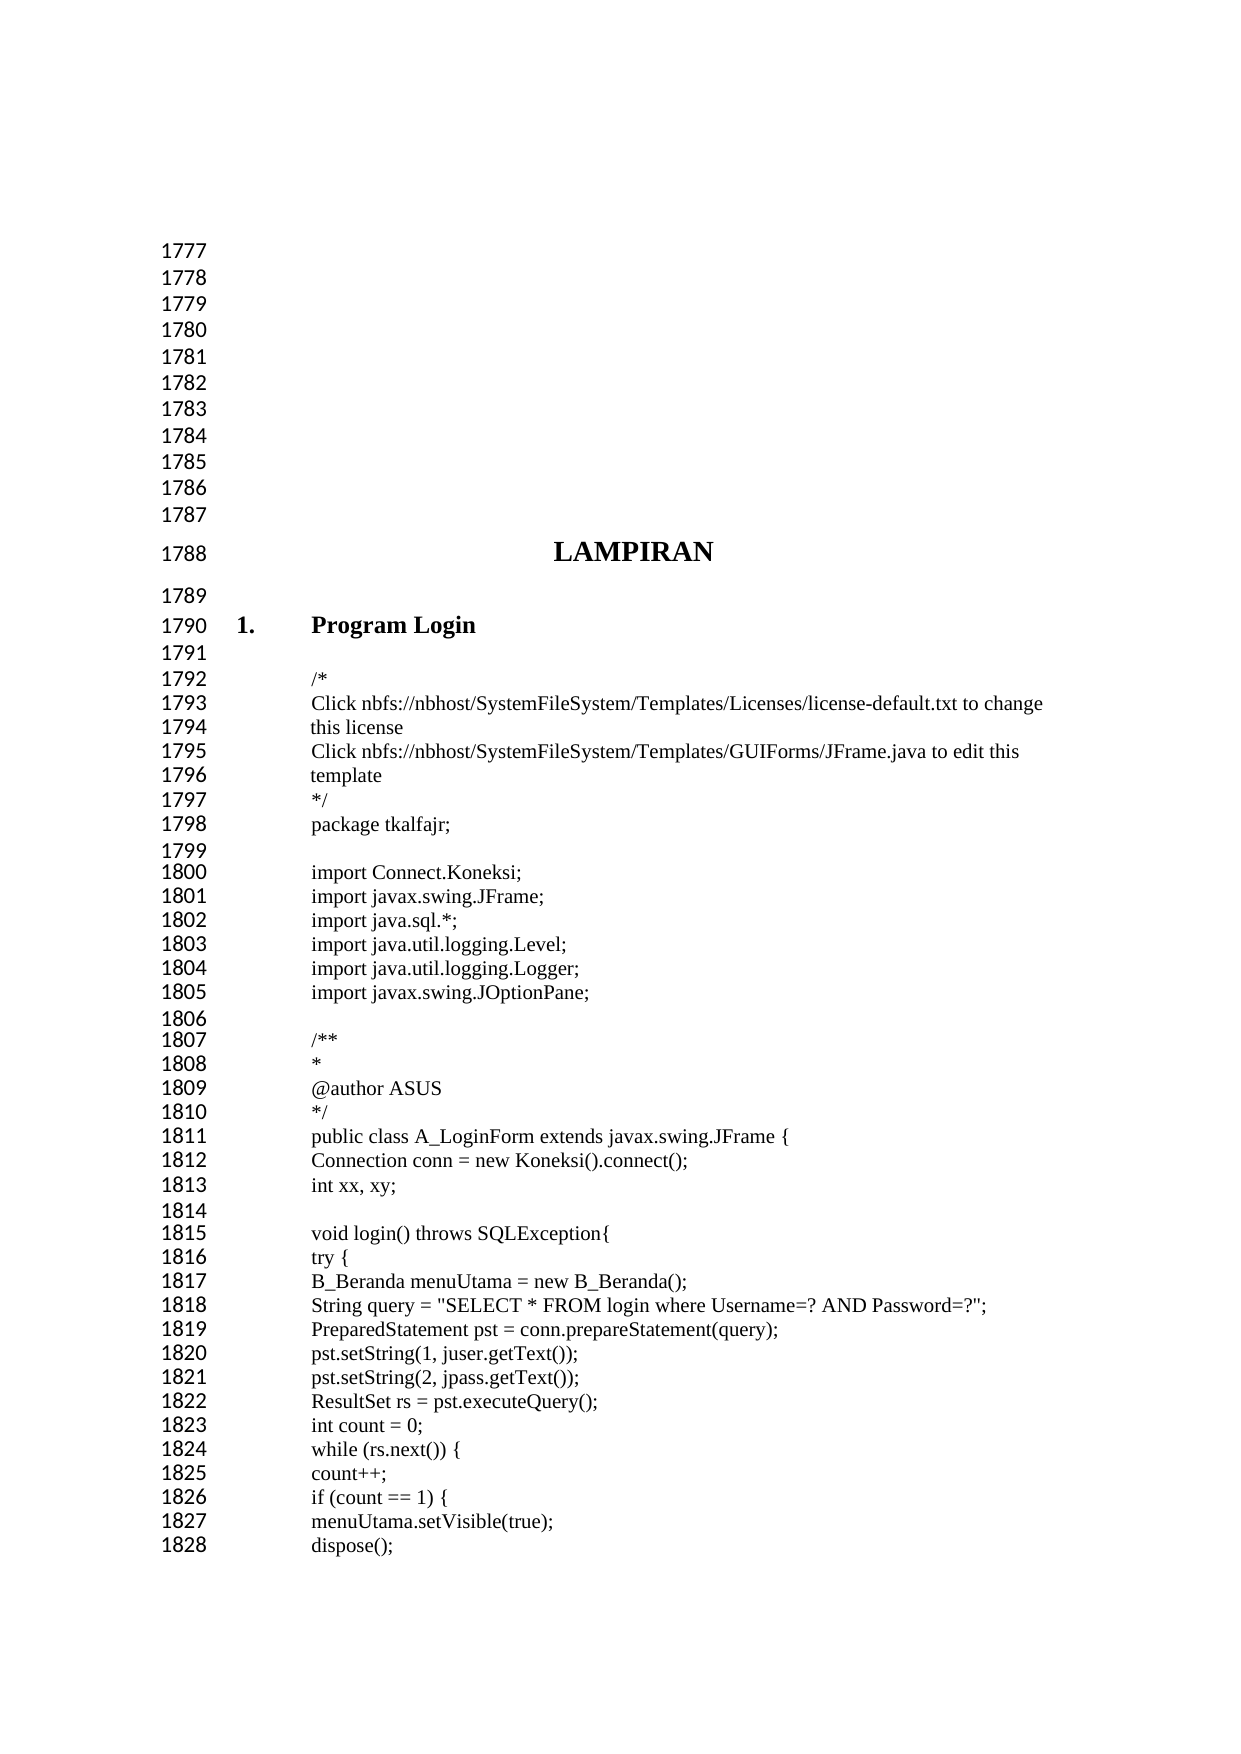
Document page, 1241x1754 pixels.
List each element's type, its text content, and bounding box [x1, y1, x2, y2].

text try { [310, 1245, 1063, 1269]
list Program Login [236, 610, 1063, 638]
text void login() throws SQLException{ [310, 1221, 1063, 1245]
text dispose(); [310, 1533, 1063, 1557]
text */ [310, 787, 1063, 812]
text import javax.swing.JFrame; [310, 884, 1063, 908]
text */ [310, 1100, 1063, 1124]
text String query = "SELECT * FROM login where Username=? AND Password=?"; [310, 1293, 1063, 1317]
text public class A_LoginForm extends javax.swing.JFrame { [310, 1124, 1063, 1148]
text /** [310, 1028, 1063, 1052]
text import java.util.logging.Level; [310, 932, 1063, 956]
text B_Beranda menuUtama = new B_Beranda(); [310, 1269, 1063, 1293]
text import javax.swing.JOptionPane; [310, 980, 1063, 1004]
text while (rs.next()) { [310, 1437, 1063, 1461]
text pst.setString(2, jpass.getText()); [310, 1365, 1063, 1389]
text menuUtama.setVisible(true); [310, 1509, 1063, 1533]
subtitle LAMPIRAN [398, 534, 869, 568]
text import java.util.logging.Logger; [310, 956, 1063, 980]
text int xx, xy; [310, 1172, 1063, 1197]
text @author ASUS [310, 1076, 1063, 1100]
text int count = 0; [310, 1413, 1063, 1437]
text Click nbfs://nbhost/SystemFileSystem/Templates/GUIForms/JFrame.java to edit this template [310, 739, 1063, 787]
text if (count == 1) { [310, 1485, 1063, 1509]
text Click nbfs://nbhost/SystemFileSystem/Templates/Licenses/license-default.txt to change this license [310, 691, 1063, 739]
text pst.setString(1, juser.getText()); [310, 1341, 1063, 1365]
text PreparedStatement pst = conn.prepareStatement(query); [310, 1317, 1063, 1341]
text * [310, 1052, 1063, 1076]
text /* [310, 667, 1063, 691]
text import Connect.Koneksi; [310, 860, 1063, 884]
text package tkalfajr; [310, 812, 1063, 836]
text count++; [310, 1461, 1063, 1485]
text import java.sql.*; [310, 908, 1063, 932]
text Connection conn = new Koneksi().connect(); [310, 1148, 1063, 1172]
text ResultSet rs = pst.executeQuery(); [310, 1389, 1063, 1413]
